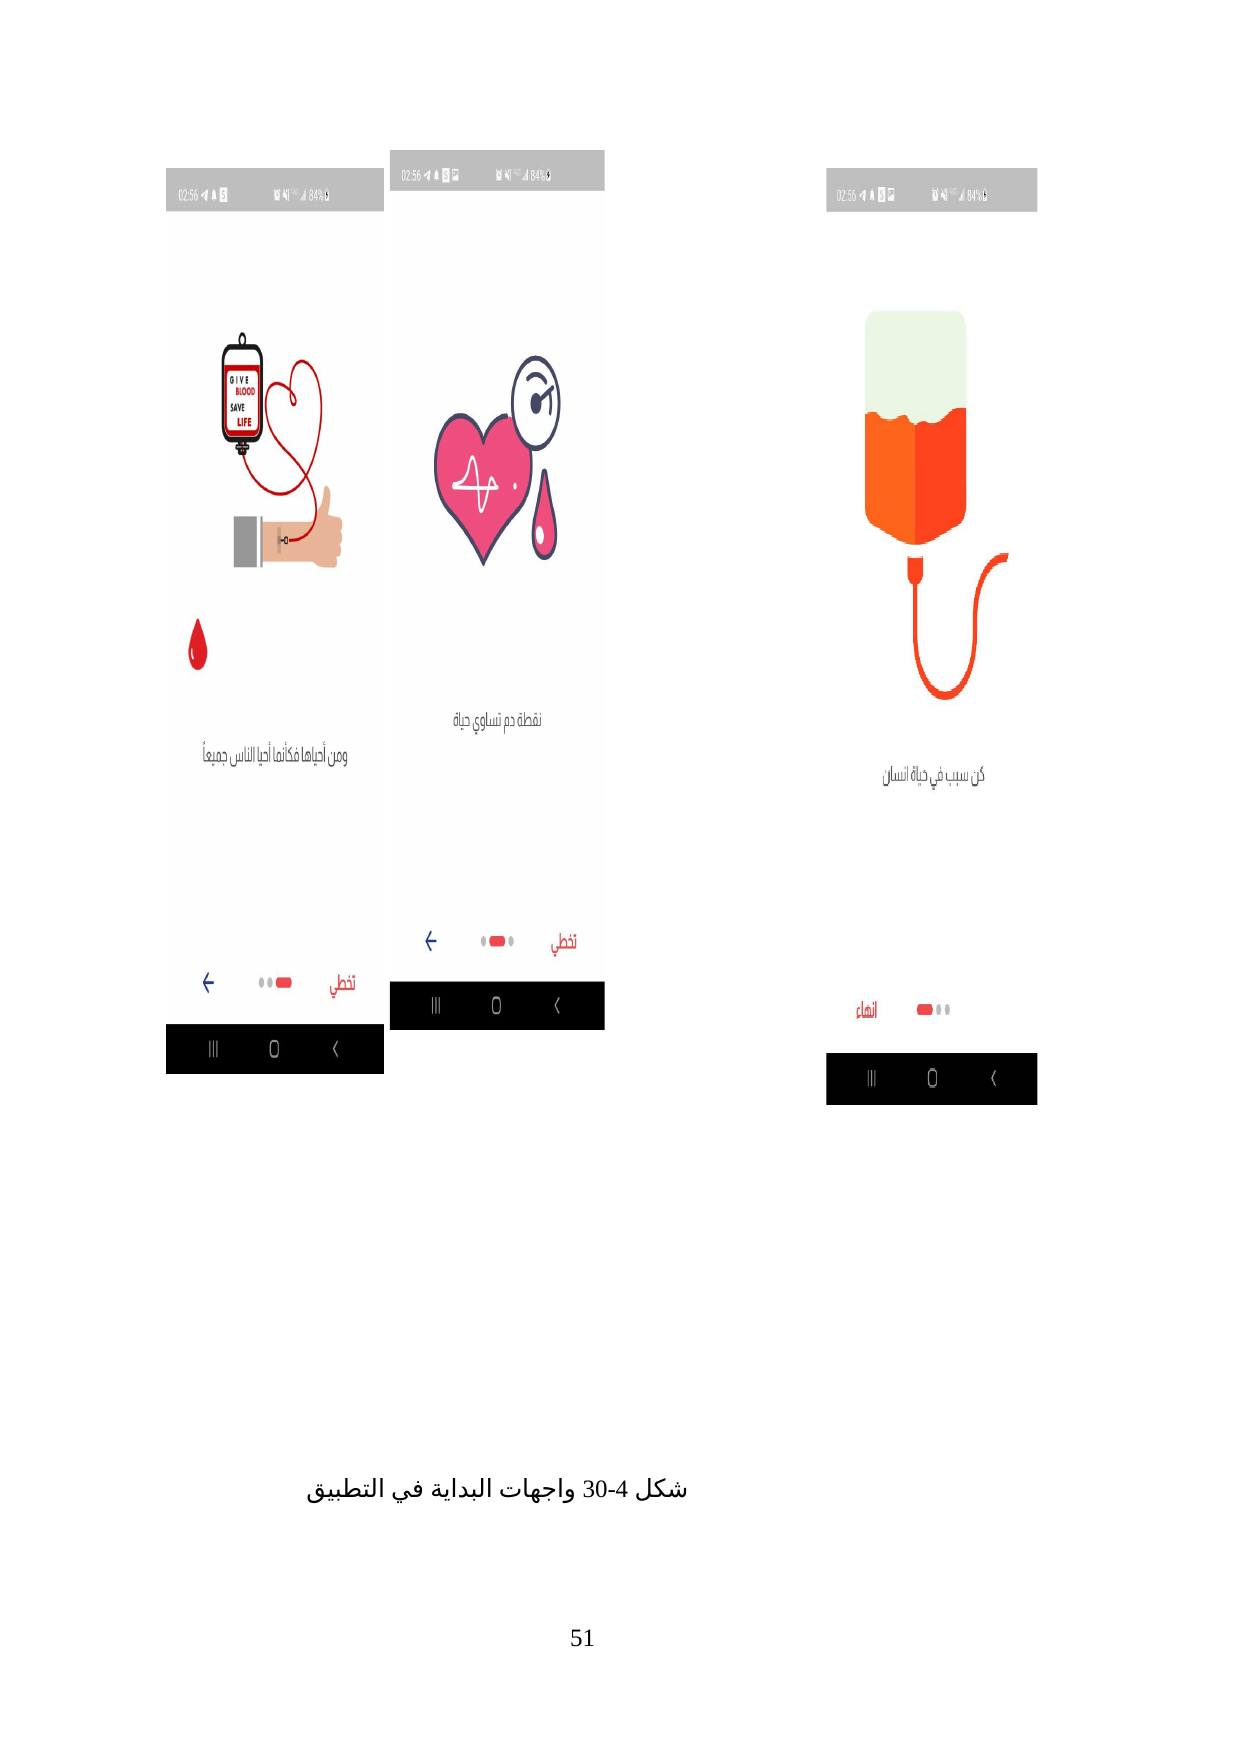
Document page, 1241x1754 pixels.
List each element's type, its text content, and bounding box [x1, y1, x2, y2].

picture [166, 168, 384, 1074]
picture [824, 168, 1038, 1100]
picture [388, 150, 604, 1030]
text شكل ‏4-2 واجهات البداية في التطبيق [187, 1474, 1053, 1503]
